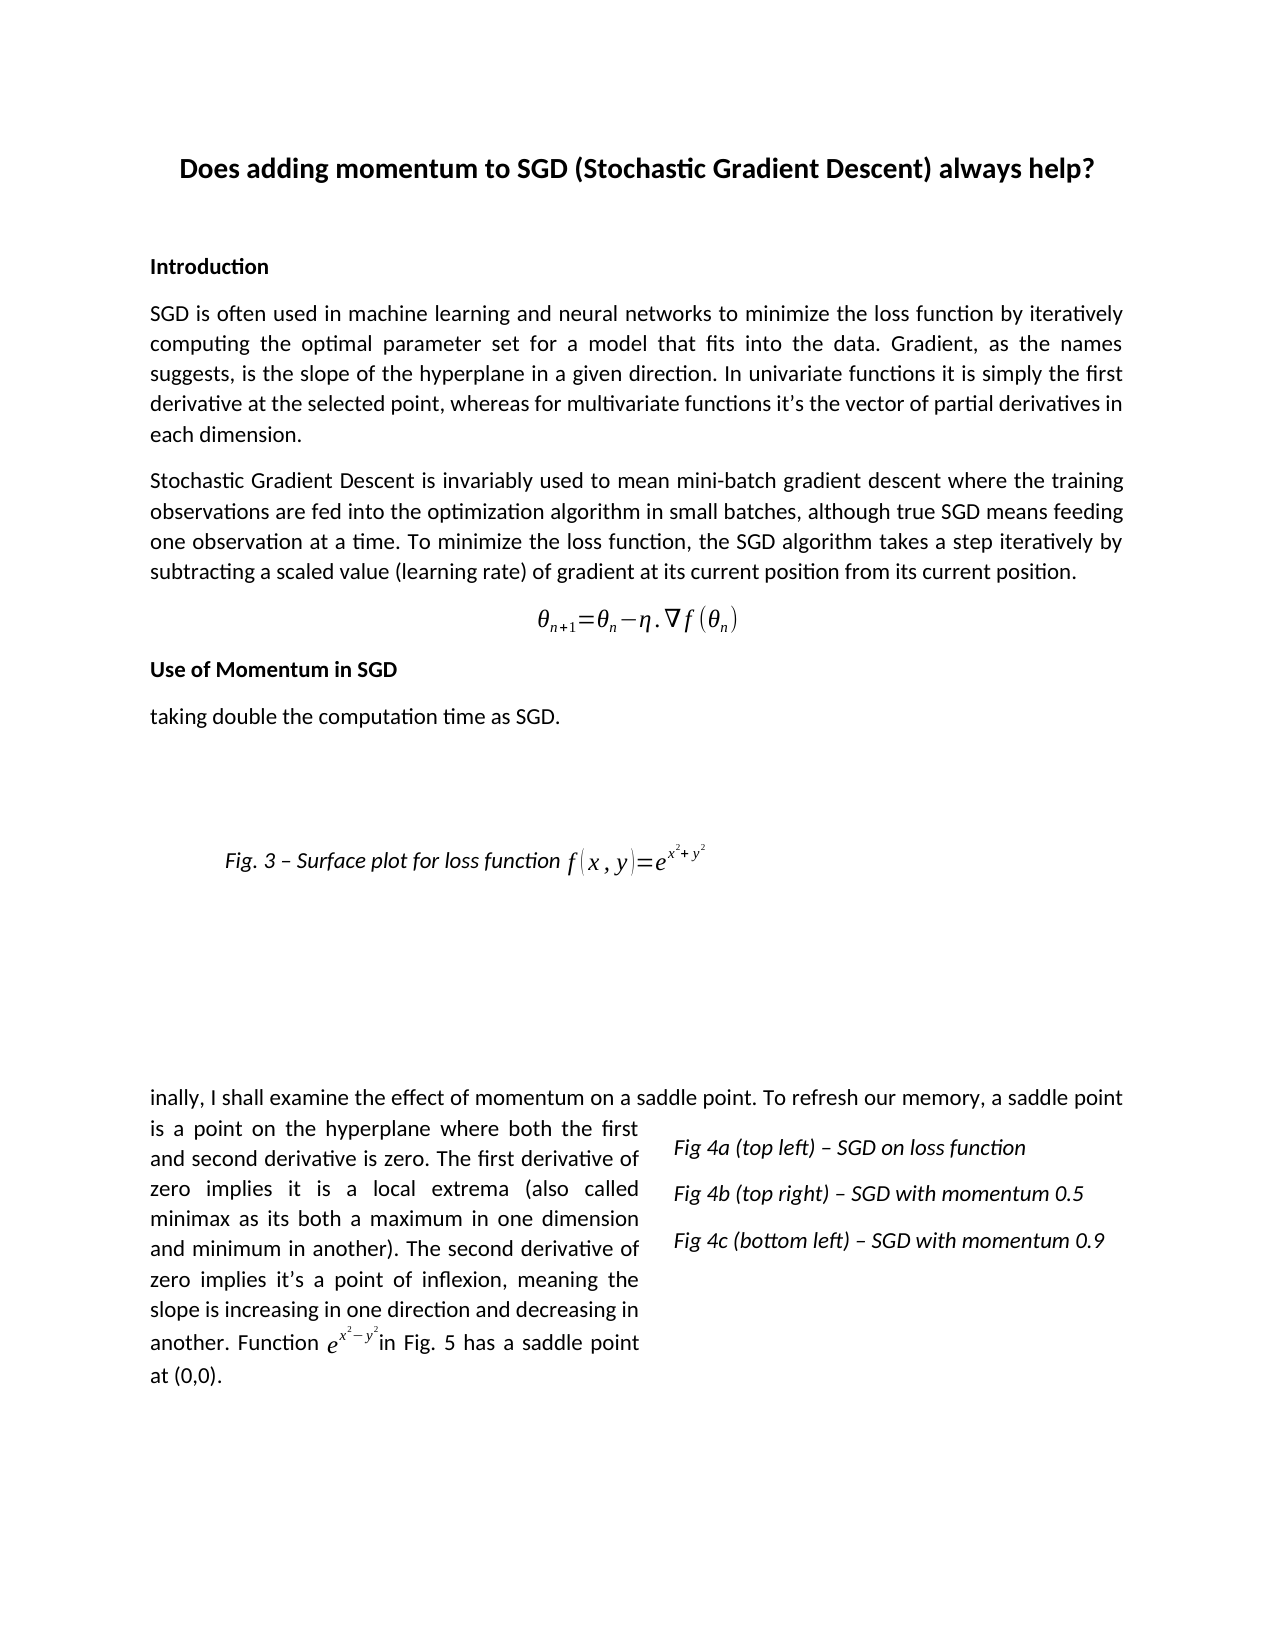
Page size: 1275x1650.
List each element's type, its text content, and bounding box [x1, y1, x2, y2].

text Fig. 3 – Surface plot for loss function [150, 842, 1125, 877]
text Does adding momentum to SGD (Stochastic Gradient Descent) always help? [150, 150, 1125, 186]
text SGD is often used in machine learning and neural networks to minimize the loss function by iteratively computing the optimal parameter set for a model that fits into the data. Gradient, as the names suggests, is the slope of the hyperplane in a given direction. In univariate functions it is simply the first derivative at the selected point, whereas for multivariate functions it’s the vector of partial derivatives in each dimension. [150, 299, 1125, 448]
text Stochastic Gradient Descent is invariably used to mean mini-batch gradient descent where the training observations are fed into the optimization algorithm in small batches, although true SGD means feeding one observation at a time. To minimize the loss function, the SGD algorithm takes a step iteratively by subtracting a scaled value (learning rate) of gradient at its current position from its current position. [150, 467, 1125, 585]
text Use of Momentum in SGD [150, 655, 1125, 683]
text Introduction [150, 252, 1125, 280]
text taking double the computation time as SGD. [150, 702, 1125, 730]
text inally, I shall examine the effect of momentum on a saddle point. To refresh our memory, a saddle point is a point on the hyperplane where both the first and second derivative is zero. The first derivative of zero implies it is a local extrema (also called minimax as its both a maximum in one dimension and minimum in another). The second derivative of zero implies it’s a point of inflexion, meaning the slope is increasing in one direction and decreasing in another. Function in Fig. 5 has a saddle point at (0,0). [150, 1083, 1125, 1389]
